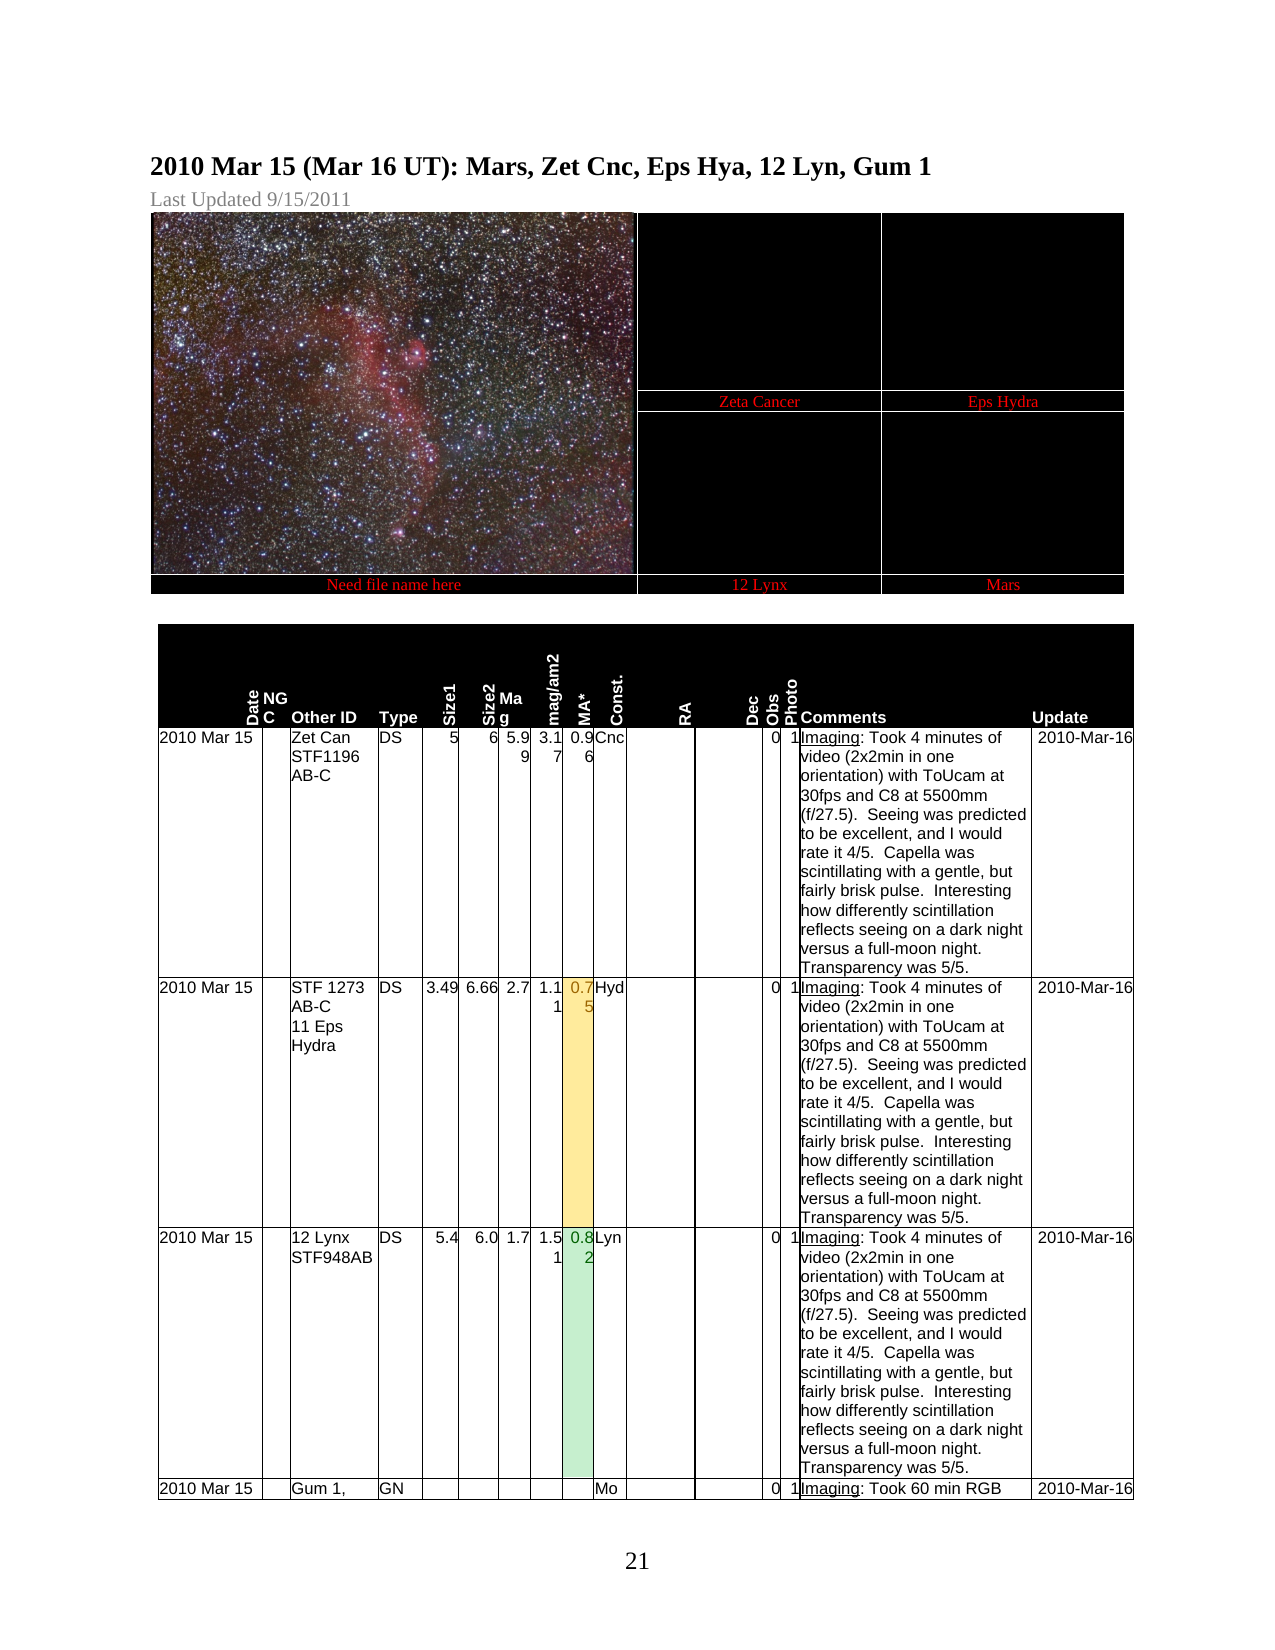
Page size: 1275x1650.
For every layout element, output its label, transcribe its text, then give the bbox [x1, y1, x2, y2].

table_cell [696, 1479, 762, 1499]
table_cell [696, 978, 762, 1227]
table_cell 6 [459, 728, 498, 977]
table_header Update [1032, 625, 1133, 727]
table_header Type [379, 625, 422, 727]
table_cell 2010-Mar-16 [1032, 728, 1133, 977]
table_cell 1.51 [531, 1228, 562, 1477]
table_cell [882, 412, 1124, 574]
table_cell Imaging: Took 4 minutes of video (2x2min in one orientation) with ToUcam at 30fps and C8 at 5500mm (f/27.5). Seeing was predicted to be excellent, and I would rate it 4/5. Capella was scintillating with a gentle, but fairly brisk pulse. Interesting how differently scintillation reflects seeing on a dark night versus a full-moon night. Transparency was 5/5. [801, 1228, 1031, 1477]
table_cell 0 [763, 1228, 780, 1477]
table_cell 2010-Mar-16 [1032, 1479, 1133, 1499]
table_cell 1 [781, 728, 799, 977]
table_header [882, 213, 1124, 390]
table_cell Lyn [594, 1228, 626, 1477]
text Last Updated 9/15/2011 [150, 187, 1125, 211]
table_cell Need file name here [151, 575, 637, 594]
table_cell DS [379, 728, 422, 977]
table_cell Hyd [594, 978, 626, 1227]
table_header Photo [781, 625, 799, 727]
table_cell 0 [763, 728, 780, 977]
table_cell 1 [781, 1479, 799, 1499]
table_cell 6.0 [459, 1228, 498, 1477]
table_cell [696, 728, 762, 977]
table_cell 3.17 [531, 728, 562, 977]
table_cell 12 Lynx STF948AB [291, 1228, 378, 1477]
table_header Date [159, 625, 262, 727]
table_cell 0.96 [563, 728, 593, 977]
table_header MA* [563, 625, 593, 727]
table_header Dec [696, 625, 762, 727]
table_cell [263, 1228, 290, 1477]
table_cell [423, 1479, 458, 1499]
table_cell 2010 Mar 15 [159, 1228, 262, 1477]
table_cell Zeta Cancer [638, 391, 881, 411]
table_cell Mars [882, 575, 1124, 594]
table_header Obs [763, 625, 780, 727]
table_cell 5.99 [499, 728, 530, 977]
table_cell 6.66 [459, 978, 498, 1227]
table_cell Zet Can STF1196 AB-C [291, 728, 378, 977]
table_cell [263, 1479, 290, 1499]
table_cell Imaging: Took 4 minutes of video (2x2min in one orientation) with ToUcam at 30fps and C8 at 5500mm (f/27.5). Seeing was predicted to be excellent, and I would rate it 4/5. Capella was scintillating with a gentle, but fairly brisk pulse. Interesting how differently scintillation reflects seeing on a dark night versus a full-moon night. Transparency was 5/5. [801, 978, 1031, 1227]
table_header RA [627, 625, 694, 727]
table_cell [263, 728, 290, 977]
table_cell [638, 412, 881, 574]
table_cell 1 [781, 1228, 799, 1477]
table_header mag/am2 [531, 625, 562, 727]
table_cell [531, 1479, 562, 1499]
table_cell Eps Hydra [882, 391, 1124, 411]
table_header Const. [594, 625, 626, 727]
subtitle 2010 Mar 15 (Mar 16 UT): Mars, Zet Cnc, Eps Hya, 12 Lyn, Gum 1 [150, 150, 1125, 181]
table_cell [801, 1479, 1031, 1499]
table_cell GN [379, 1479, 422, 1499]
table_cell Mon [594, 1479, 626, 1499]
table_cell DS [379, 978, 422, 1227]
table_cell 12 Lynx [638, 575, 881, 594]
table_cell [263, 978, 290, 1227]
table_cell [459, 1479, 498, 1499]
table_cell 5 [423, 728, 458, 977]
table_cell 2010-Mar-16 [1032, 1228, 1133, 1477]
table_cell 2010 Mar 15 [159, 728, 262, 977]
table_cell [627, 1228, 694, 1477]
table_cell STF 1273 AB-C 11 Eps Hydra [291, 978, 378, 1227]
table_cell 1 [781, 978, 799, 1227]
table_cell Imaging: Took 4 minutes of video (2x2min in one orientation) with ToUcam at 30fps and C8 at 5500mm (f/27.5). Seeing was predicted to be excellent, and I would rate it 4/5. Capella was scintillating with a gentle, but fairly brisk pulse. Interesting how differently scintillation reflects seeing on a dark night versus a full-moon night. Transparency was 5/5. [801, 728, 1031, 977]
table_header Size2 [459, 625, 498, 727]
table_cell 1.7 [499, 1228, 530, 1477]
table_header Size1 [423, 625, 458, 727]
table_cell 2.7 [499, 978, 530, 1227]
table_cell 0 [763, 978, 780, 1227]
table_header Other ID [291, 625, 378, 727]
table_cell 5.4 [423, 1228, 458, 1477]
table_cell [563, 1479, 593, 1499]
table_cell [696, 1228, 762, 1477]
table_cell [627, 978, 694, 1227]
table_cell [499, 1479, 530, 1499]
table_header Mag [499, 625, 530, 727]
table_header [638, 213, 881, 390]
table_cell Cnc [594, 728, 626, 977]
table_cell DS [379, 1228, 422, 1477]
table_cell 0.75 [563, 978, 593, 1227]
table_cell 2010-Mar-16 [1032, 978, 1133, 1227]
table_cell [627, 1479, 694, 1499]
table_cell 1.11 [531, 978, 562, 1227]
table_header NGC [263, 625, 290, 727]
table_header Comments [801, 625, 1031, 727]
table_cell 2010 Mar 15 [159, 1479, 262, 1499]
table_cell 0 [763, 1479, 780, 1499]
table_cell Gum 1, Seagull [291, 1479, 378, 1499]
table_cell 3.49 [423, 978, 458, 1227]
table_cell 0.82 [563, 1228, 593, 1477]
table_cell [627, 728, 694, 977]
table_cell 2010 Mar 15 [159, 978, 262, 1227]
